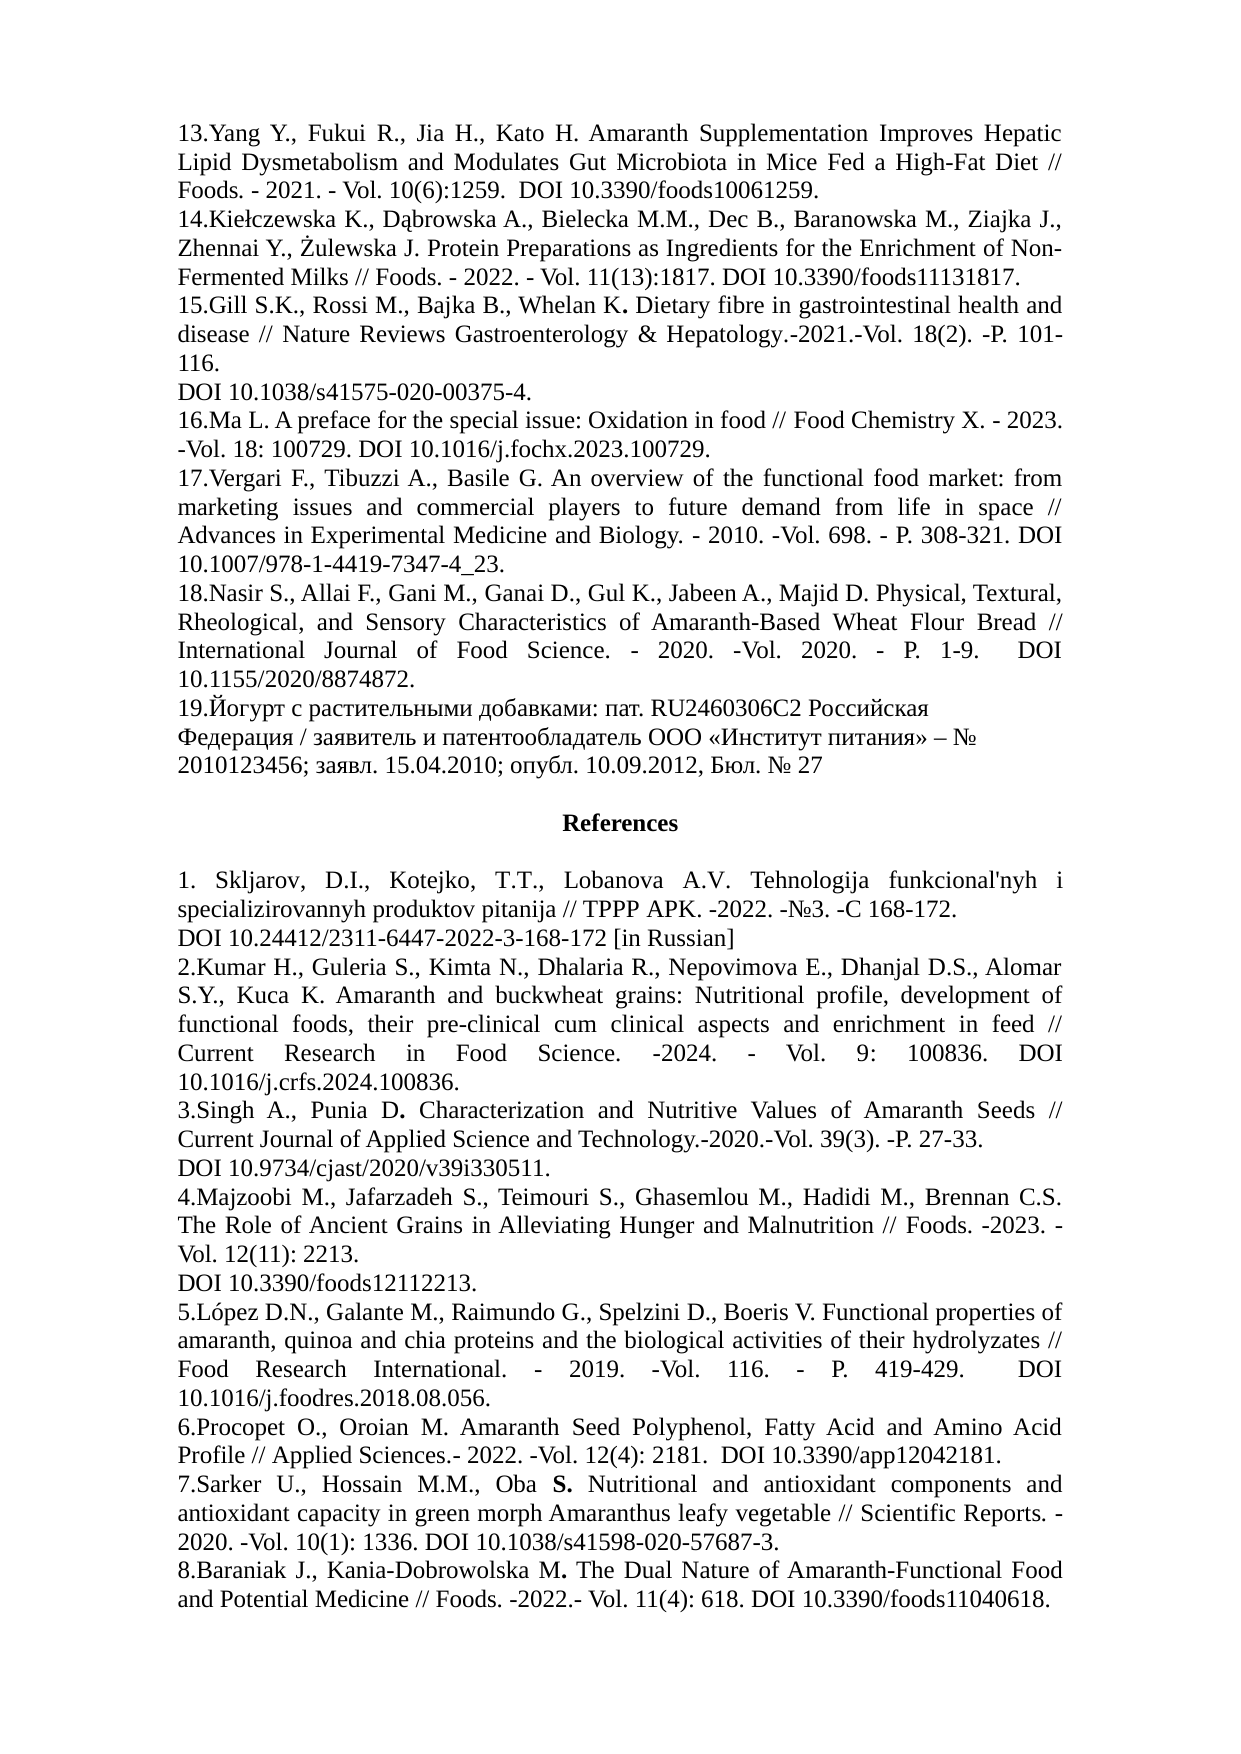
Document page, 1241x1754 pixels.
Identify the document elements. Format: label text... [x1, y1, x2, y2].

text DOI 10.3390/foods12112213. [177, 1268, 1063, 1297]
text 7.Sarker U., Hossain M.M., Oba S. Nutritional and antioxidant components and antioxidant capacity in green morph Amaranthus leafy vegetable // Scientific Reports. -2020. -Vol. 10(1): 1336. DOI 10.1038/s41598-020-57687-3. [177, 1469, 1063, 1556]
text 19.Йогурт с растительными добавками: пат. RU2460306C2 Российская Федерация / заявитель и патентообладатель ООО «Институт питания» – № 2010123456; заявл. 15.04.2010; опубл. 10.09.2012, Бюл. № 27 [177, 693, 1063, 779]
text 4.Majzoobi M., Jafarzadeh S., Teimouri S., Ghasemlou M., Hadidi M., Brennan C.S. The Role of Ancient Grains in Alleviating Hunger and Malnutrition // Foods. -2023. -Vol. 12(11): 2213. [177, 1182, 1063, 1268]
text 13.Yang Y., Fukui R., Jia H., Kato H. Amaranth Supplementation Improves Hepatic Lipid Dysmetabolism and Modulates Gut Microbiota in Mice Fed a High-Fat Diet // Foods. - 2021. - Vol. 10(6):1259. DOI 10.3390/foods10061259. [177, 118, 1063, 204]
text 6.Procopet O., Oroian M. Amaranth Seed Polyphenol, Fatty Acid and Amino Acid Profile // Applied Sciences.- 2022. -Vol. 12(4): 2181. DOI 10.3390/app12042181. [177, 1412, 1063, 1469]
text 5.López D.N., Galante M., Raimundo G., Spelzini D., Boeris V. Functional properties of amaranth, quinoa and chia proteins and the biological activities of their hydrolyzates // Food Research International. - 2019. -Vol. 116. - P. 419-429. DOI 10.1016/j.foodres.2018.08.056. [177, 1297, 1063, 1412]
text DOI 10.9734/cjast/2020/v39i330511. [177, 1153, 1063, 1182]
text 8.Baraniak J., Kania-Dobrowolska M. The Dual Nature of Amaranth-Functional Food and Potential Medicine // Foods. -2022.- Vol. 11(4): 618. DOI 10.3390/foods11040618. [177, 1556, 1063, 1613]
text References [177, 808, 1063, 837]
text 18.Nasir S., Allai F., Gani M., Ganai D., Gul K., Jabeen A., Majid D. Physical, Textural, Rheological, and Sensory Characteristics of Amaranth-Based Wheat Flour Bread // International Journal of Food Science. - 2020. -Vol. 2020. - P. 1-9. DOI 10.1155/2020/8874872. [177, 578, 1063, 693]
text 3.Singh A., Punia D. Characterization and Nutritive Values of Amaranth Seeds // Current Journal of Applied Science and Technology.-2020.-Vol. 39(3). -P. 27-33. [177, 1096, 1063, 1153]
text 2.Kumar H., Guleria S., Kimta N., Dhalaria R., Nepovimova E., Dhanjal D.S., Alomar S.Y., Kuca K. Amaranth and buckwheat grains: Nutritional profile, development of functional foods, their pre-clinical cum clinical aspects and enrichment in feed // Current Research in Food Science. -2024. - Vol. 9: 100836. DOI 10.1016/j.crfs.2024.100836. [177, 952, 1063, 1096]
text 1. Skljarov, D.I., Kotejko, T.T., Lobanova A.V. Tehnologija funkcional'nyh i specializirovannyh produktov pitanija // TPPP APK. -2022. -№3. -C 168-172. [177, 866, 1063, 923]
text 17.Vergari F., Tibuzzi A., Basile G. An overview of the functional food market: from marketing issues and commercial players to future demand from life in space // Advances in Experimental Medicine and Biology. - 2010. -Vol. 698. - P. 308-321. DOI 10.1007/978-1-4419-7347-4_23. [177, 463, 1063, 578]
text DOI 10.24412/2311-6447-2022-3-168-172 [in Russian] [177, 923, 1063, 952]
text 14.Kiełczewska K., Dąbrowska A., Bielecka M.M., Dec B., Baranowska M., Ziajka J., Zhennai Y., Żulewska J. Protein Preparations as Ingredients for the Enrichment of Non-Fermented Milks // Foods. - 2022. - Vol. 11(13):1817. DOI 10.3390/foods11131817. [177, 204, 1063, 291]
text 16.Ma L. A preface for the special issue: Oxidation in food // Food Chemistry X. - 2023. -Vol. 18: 100729. DOI 10.1016/j.fochx.2023.100729. [177, 406, 1063, 463]
text DOI 10.1038/s41575-020-00375-4. [177, 377, 1063, 406]
text 15.Gill S.K., Rossi M., Bajka B., Whelan K. Dietary fibre in gastrointestinal health and disease // Nature Reviews Gastroenterology & Hepatology.-2021.-Vol. 18(2). -P. 101-116. [177, 291, 1063, 377]
